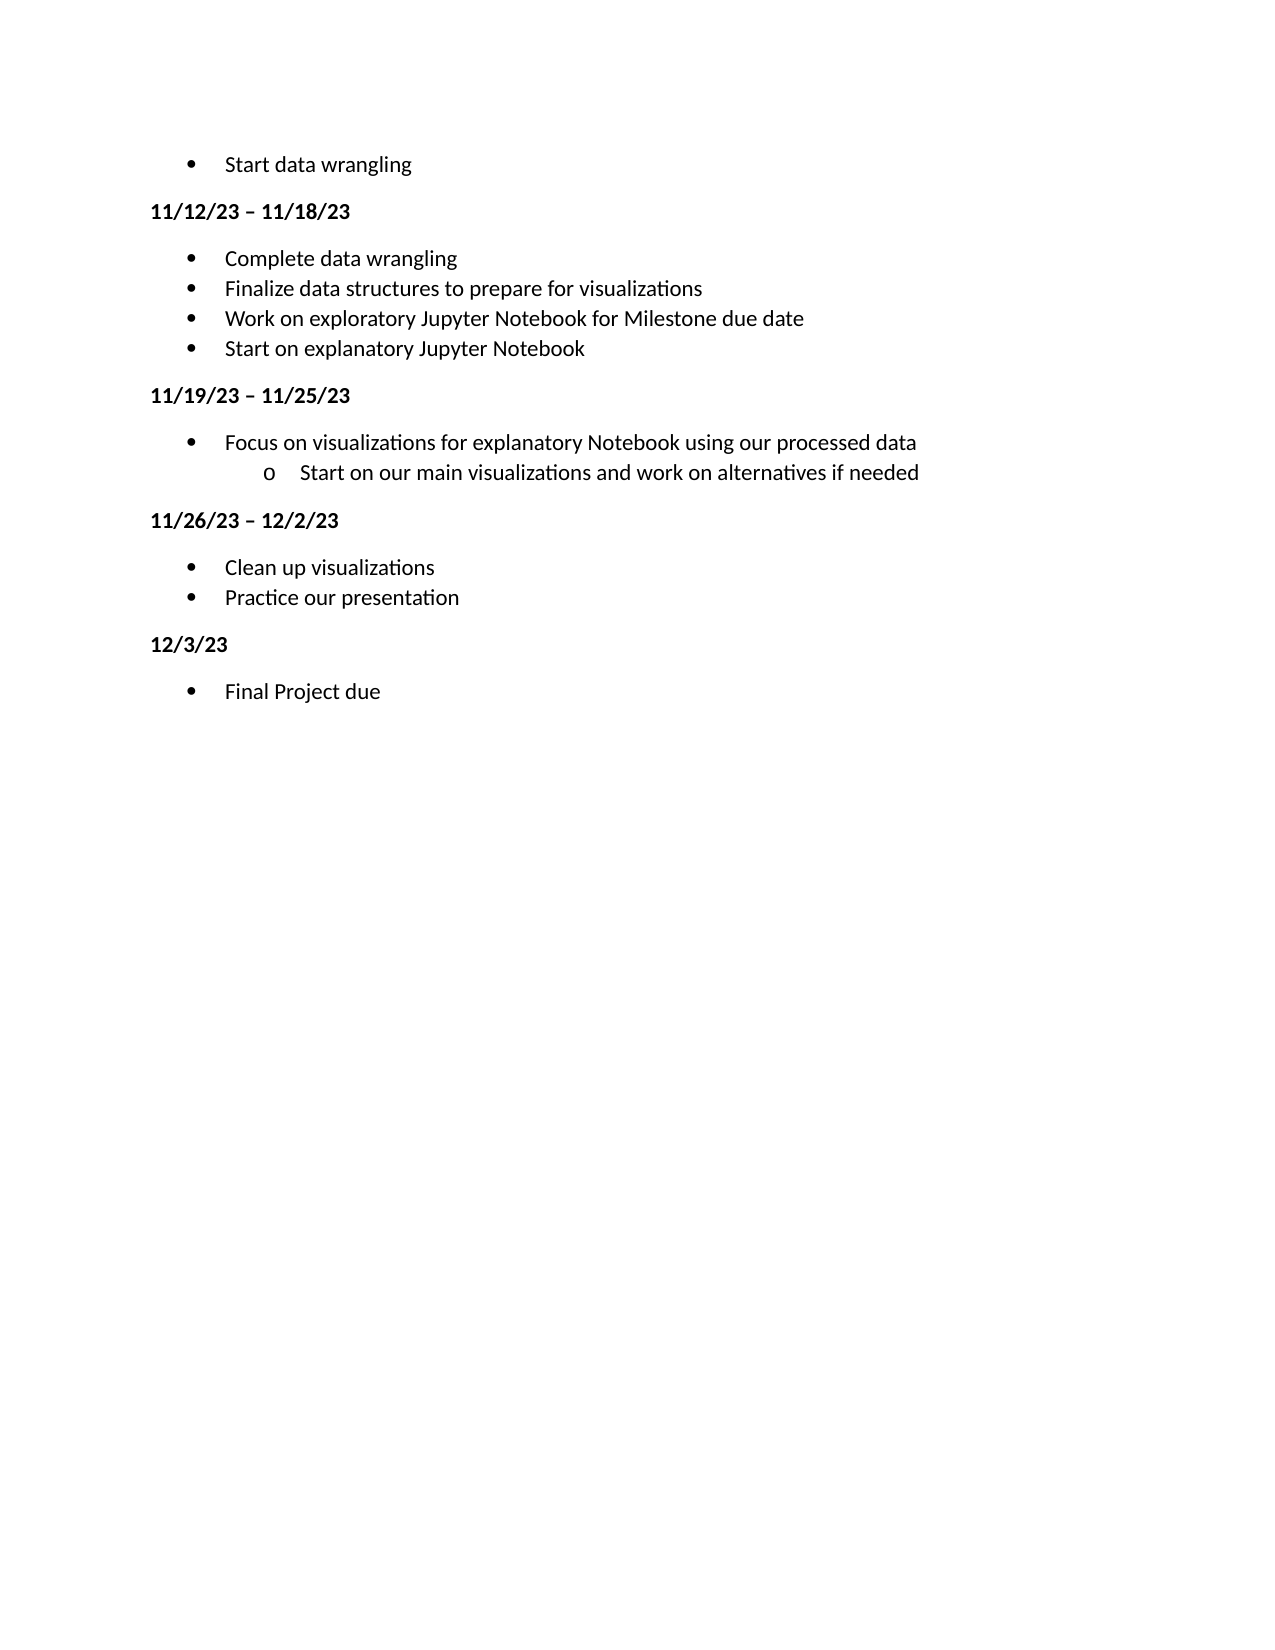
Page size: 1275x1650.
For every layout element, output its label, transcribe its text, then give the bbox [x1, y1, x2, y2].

text 11/19/23 – 11/25/23 [150, 381, 1125, 409]
list Finalize data structures to prepare for visualizations [187, 274, 1125, 302]
list Final Project due [187, 677, 1125, 705]
list Start on our main visualizations and work on alternatives if needed [262, 458, 1125, 487]
list Practice our presentation [187, 583, 1125, 612]
list Focus on visualizations for explanatory Notebook using our processed data [187, 428, 1125, 456]
list Start data wrangling [187, 150, 1125, 178]
list Clean up visualizations [187, 553, 1125, 581]
list Start on explanatory Jupyter Notebook [187, 334, 1125, 362]
text 11/12/23 – 11/18/23 [150, 197, 1125, 225]
text 11/26/23 – 12/2/23 [150, 506, 1125, 534]
text 12/3/23 [150, 630, 1125, 658]
list Complete data wrangling [187, 244, 1125, 272]
list Work on exploratory Jupyter Notebook for Milestone due date [187, 304, 1125, 332]
